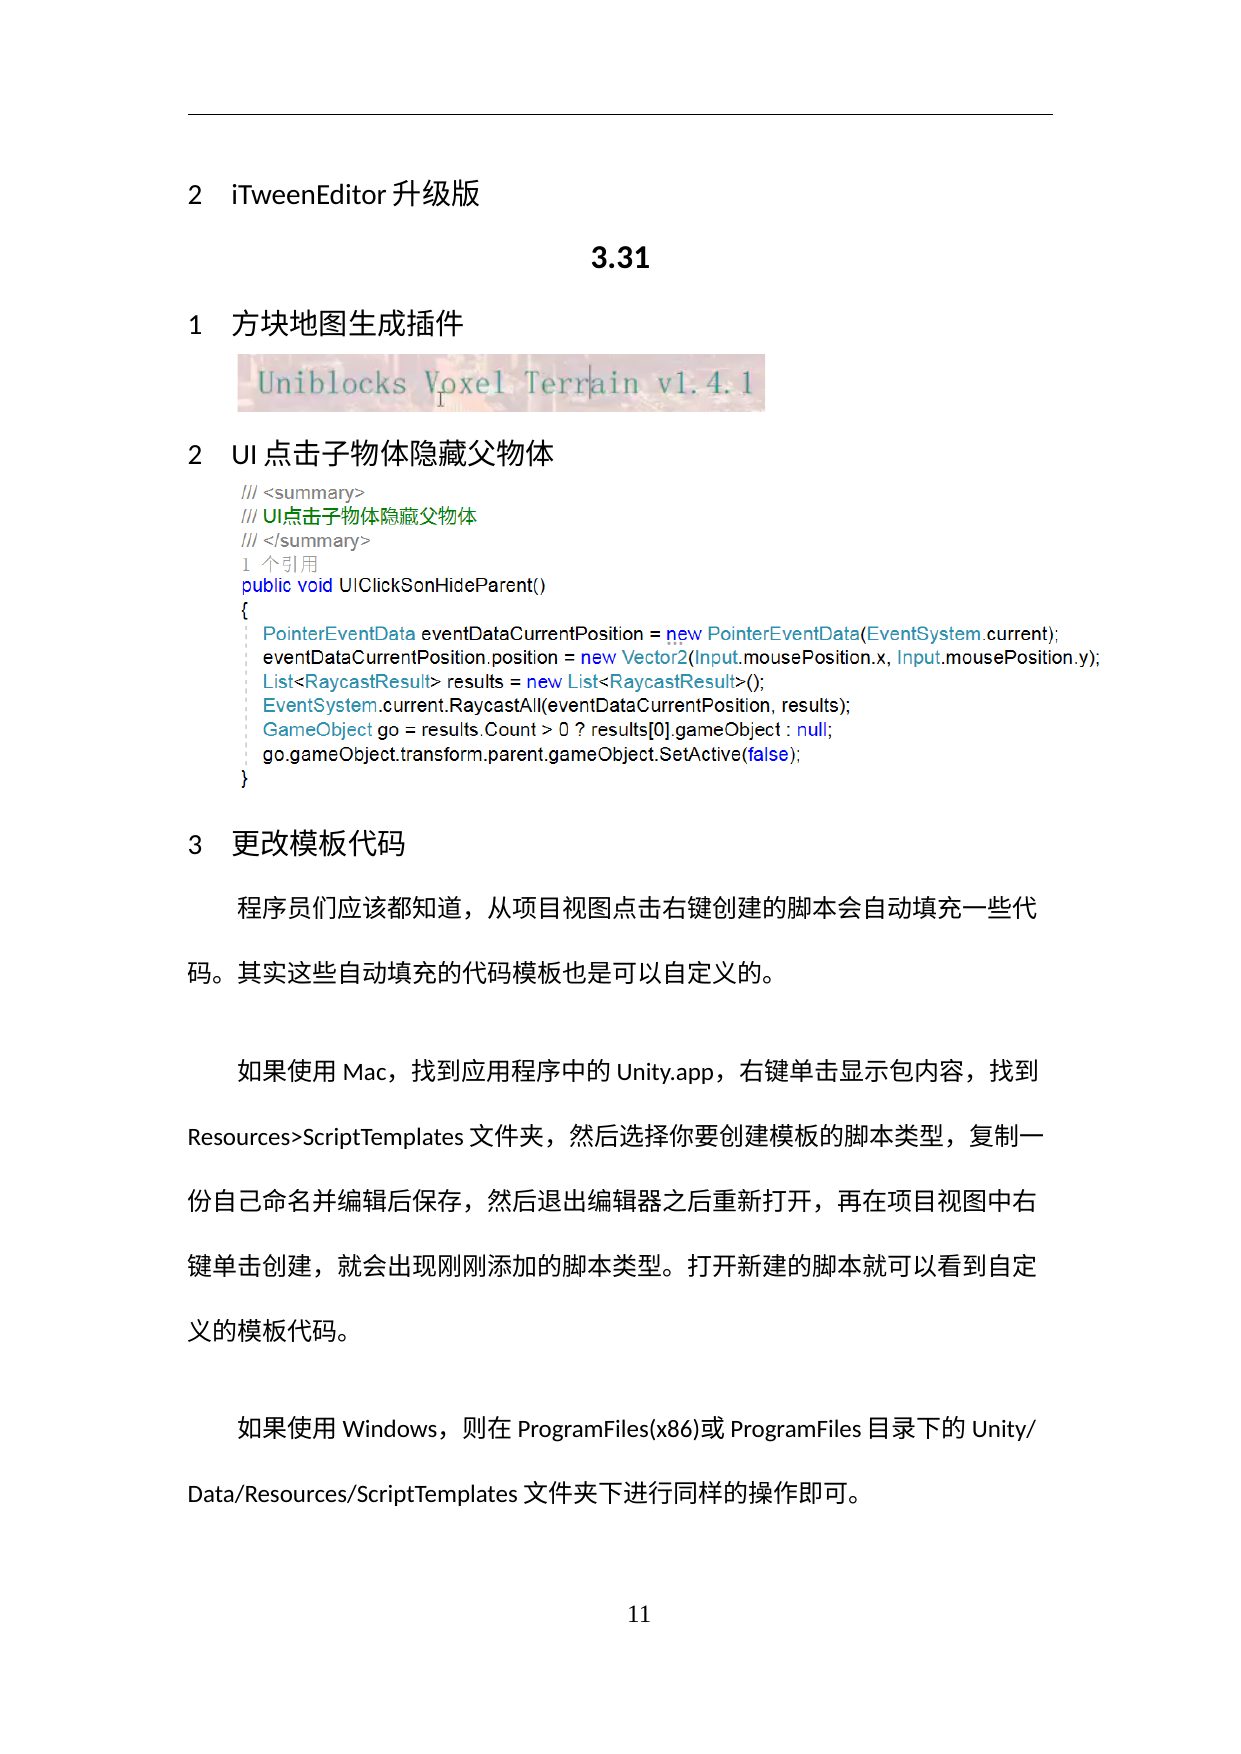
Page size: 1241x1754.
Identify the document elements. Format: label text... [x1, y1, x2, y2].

text 程序员们应该都知道，从项目视图点击右键创建的脚本会自动填充一些代码。其实这些自动填充的代码模板也是可以自定义的。 [187, 874, 1053, 1004]
picture [237, 484, 1103, 789]
subtitle 更改模板代码 [187, 809, 1053, 874]
picture [237, 354, 765, 412]
subtitle 方块地图生成插件 [187, 289, 1053, 354]
text 如果使用Windows，则在ProgramFiles(x86)或ProgramFiles目录下的Unity/Data/Resources/ScriptTemplates文件夹下进行同样的操作即可。 [187, 1394, 1053, 1524]
subtitle 3.31 [187, 224, 1053, 289]
text 如果使用Mac，找到应用程序中的Unity.app，右键单击显示包内容，找到Resources>ScriptTemplates文件夹，然后选择你要创建模板的脚本类型，复制一份自己命名并编辑后保存，然后退出编辑器之后重新打开，再在项目视图中右键单击创建，就会出现刚刚添加的脚本类型。打开新建的脚本就可以看到自定义的模板代码。 [187, 1037, 1053, 1362]
subtitle iTweenEditor升级版 [187, 159, 1053, 224]
subtitle UI点击子物体隐藏父物体 [187, 419, 1053, 484]
